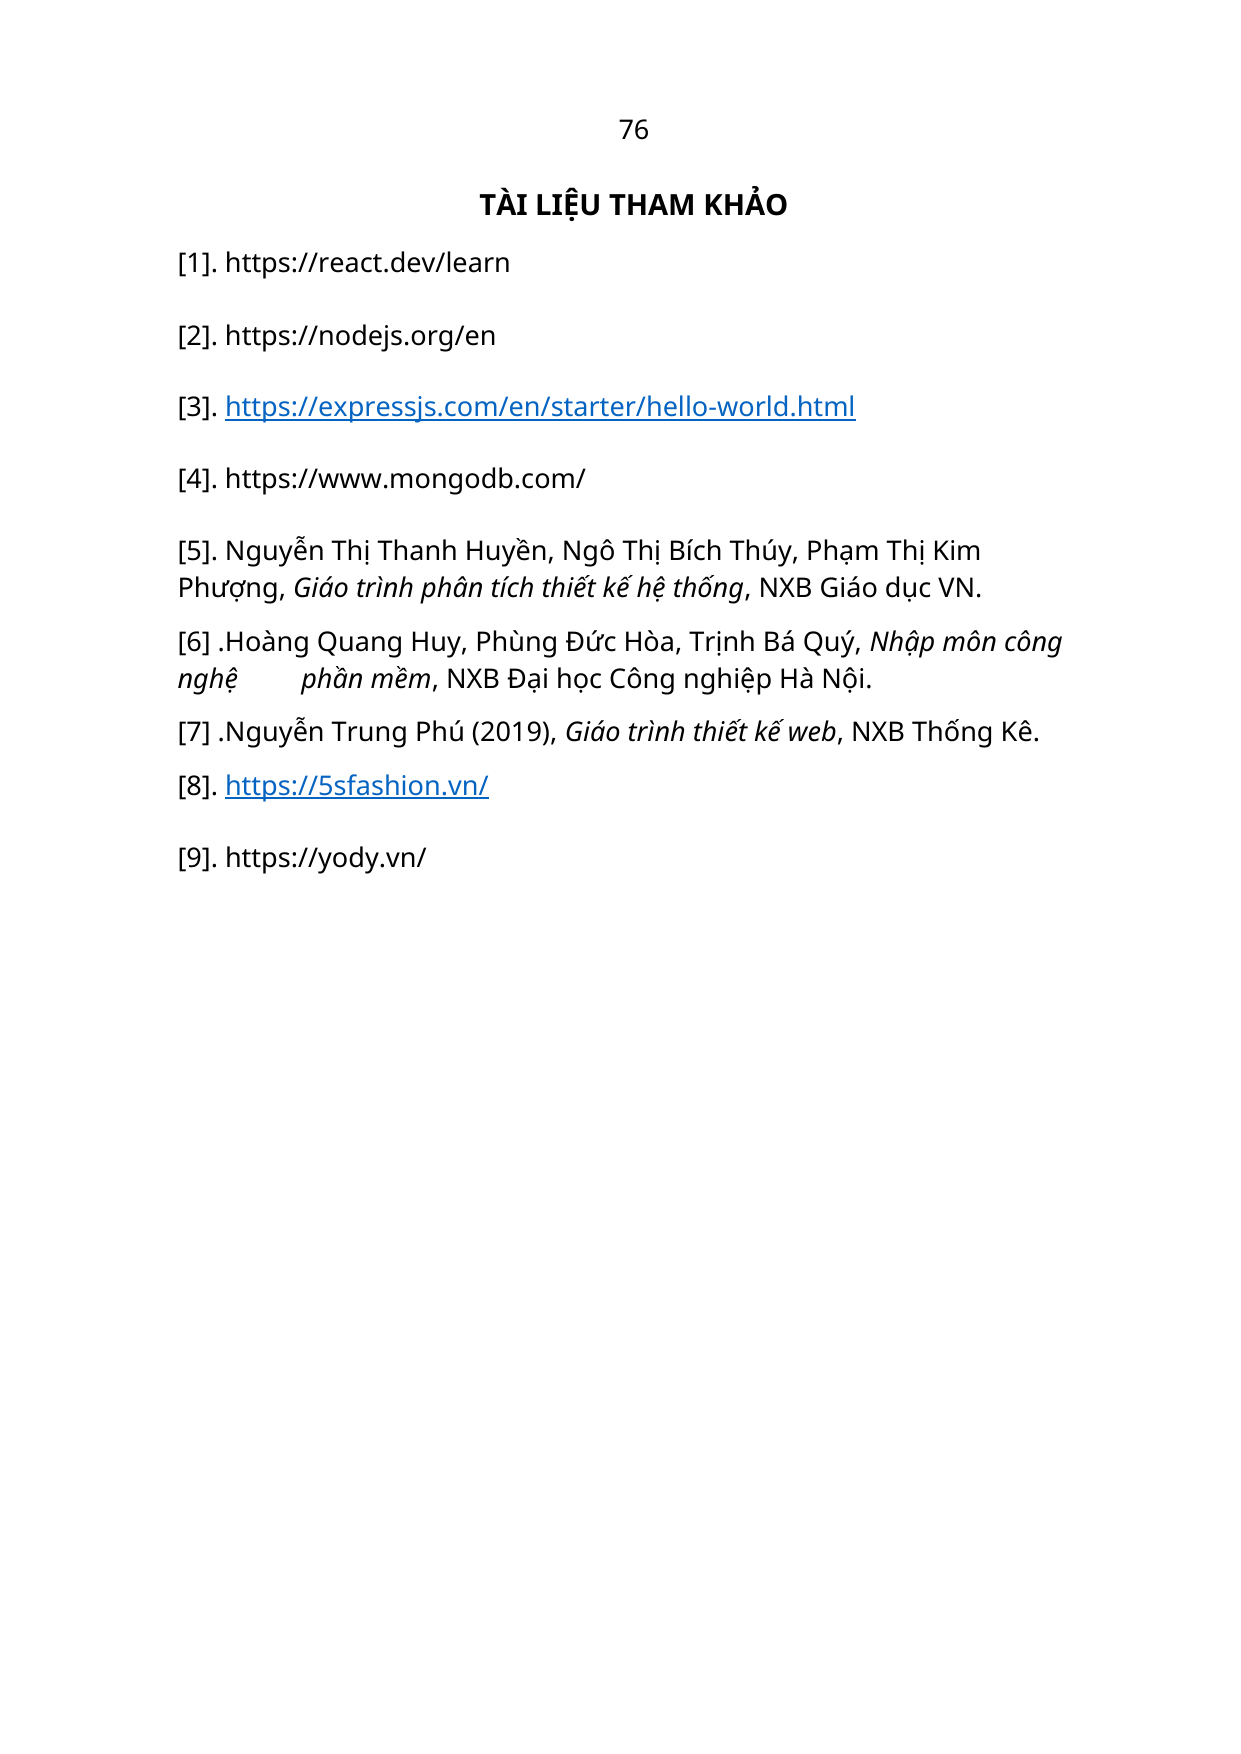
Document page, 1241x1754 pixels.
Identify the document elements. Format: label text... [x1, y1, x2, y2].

text [4]. https://www.mongodb.com/ [177, 460, 1090, 497]
text [3]. https://expressjs.com/en/starter/hello-world.html [177, 388, 1090, 425]
text [8]. https://5sfashion.vn/ [177, 766, 1090, 803]
text [1]. https://react.dev/learn [177, 244, 1090, 281]
text [7] .Nguyễn Trung Phú (2019), Giáo trình thiết kế web, NXB Thống Kê. [177, 713, 1090, 749]
subtitle TÀI LIỆU THAM KHẢO [177, 184, 1090, 224]
text [5]. Nguyễn Thị Thanh Huyền, Ngô Thị Bích Thúy, Phạm Thị Kim Phượng, Giáo trình phân tích thiết kế hệ thống, NXB Giáo dục VN. [177, 532, 1090, 606]
text [9]. https://yody.vn/ [177, 838, 1090, 875]
text [6] .Hoàng Quang Huy, Phùng Đức Hòa, Trịnh Bá Quý, Nhập môn công nghệ phần mềm, NXB Đại học Công nghiệp Hà Nội. [177, 622, 1090, 696]
text [2]. https://nodejs.org/en [177, 316, 1090, 353]
